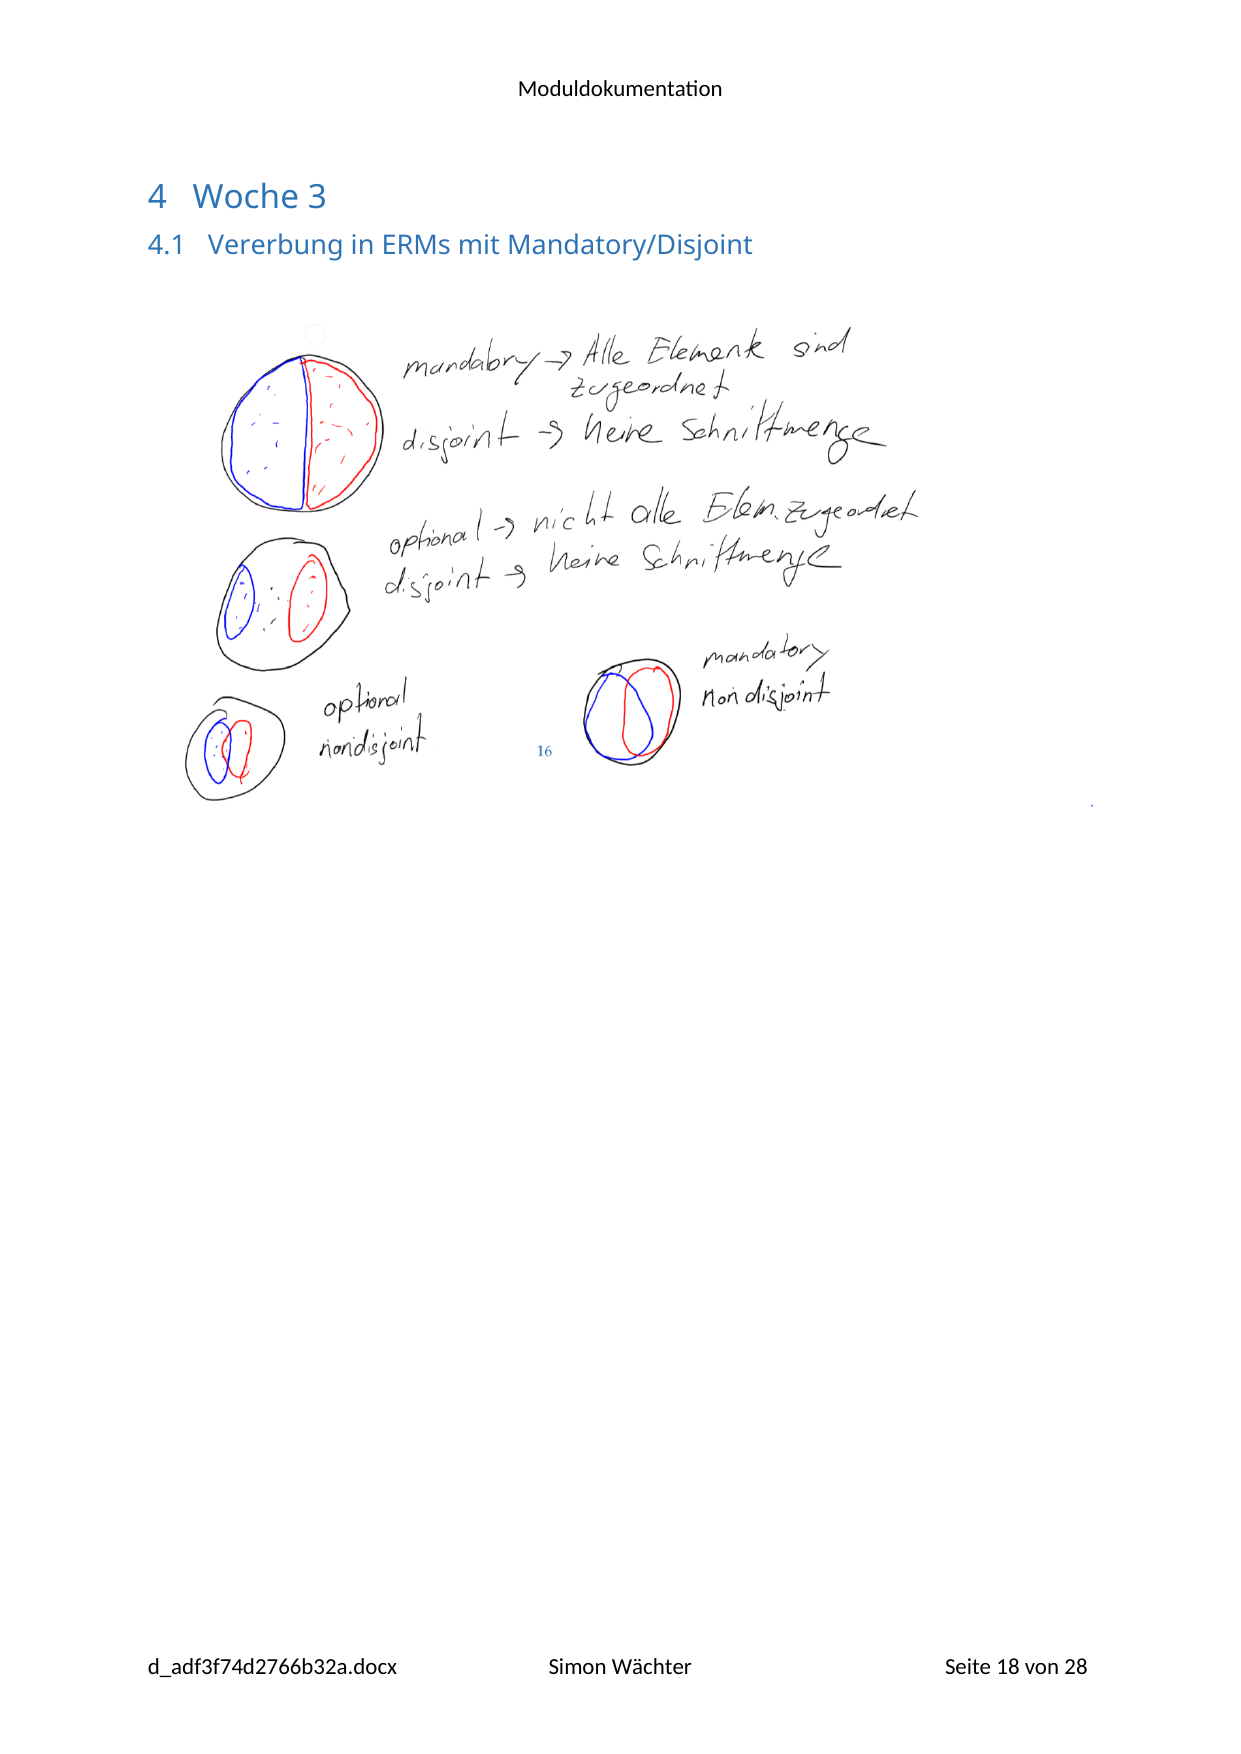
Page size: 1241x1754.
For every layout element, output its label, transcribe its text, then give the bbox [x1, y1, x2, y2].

picture [147, 265, 1093, 846]
subtitle Vererbung in ERMs mit Mandatory/Disjoint [148, 226, 1093, 263]
subtitle Woche 3 [148, 173, 1093, 218]
